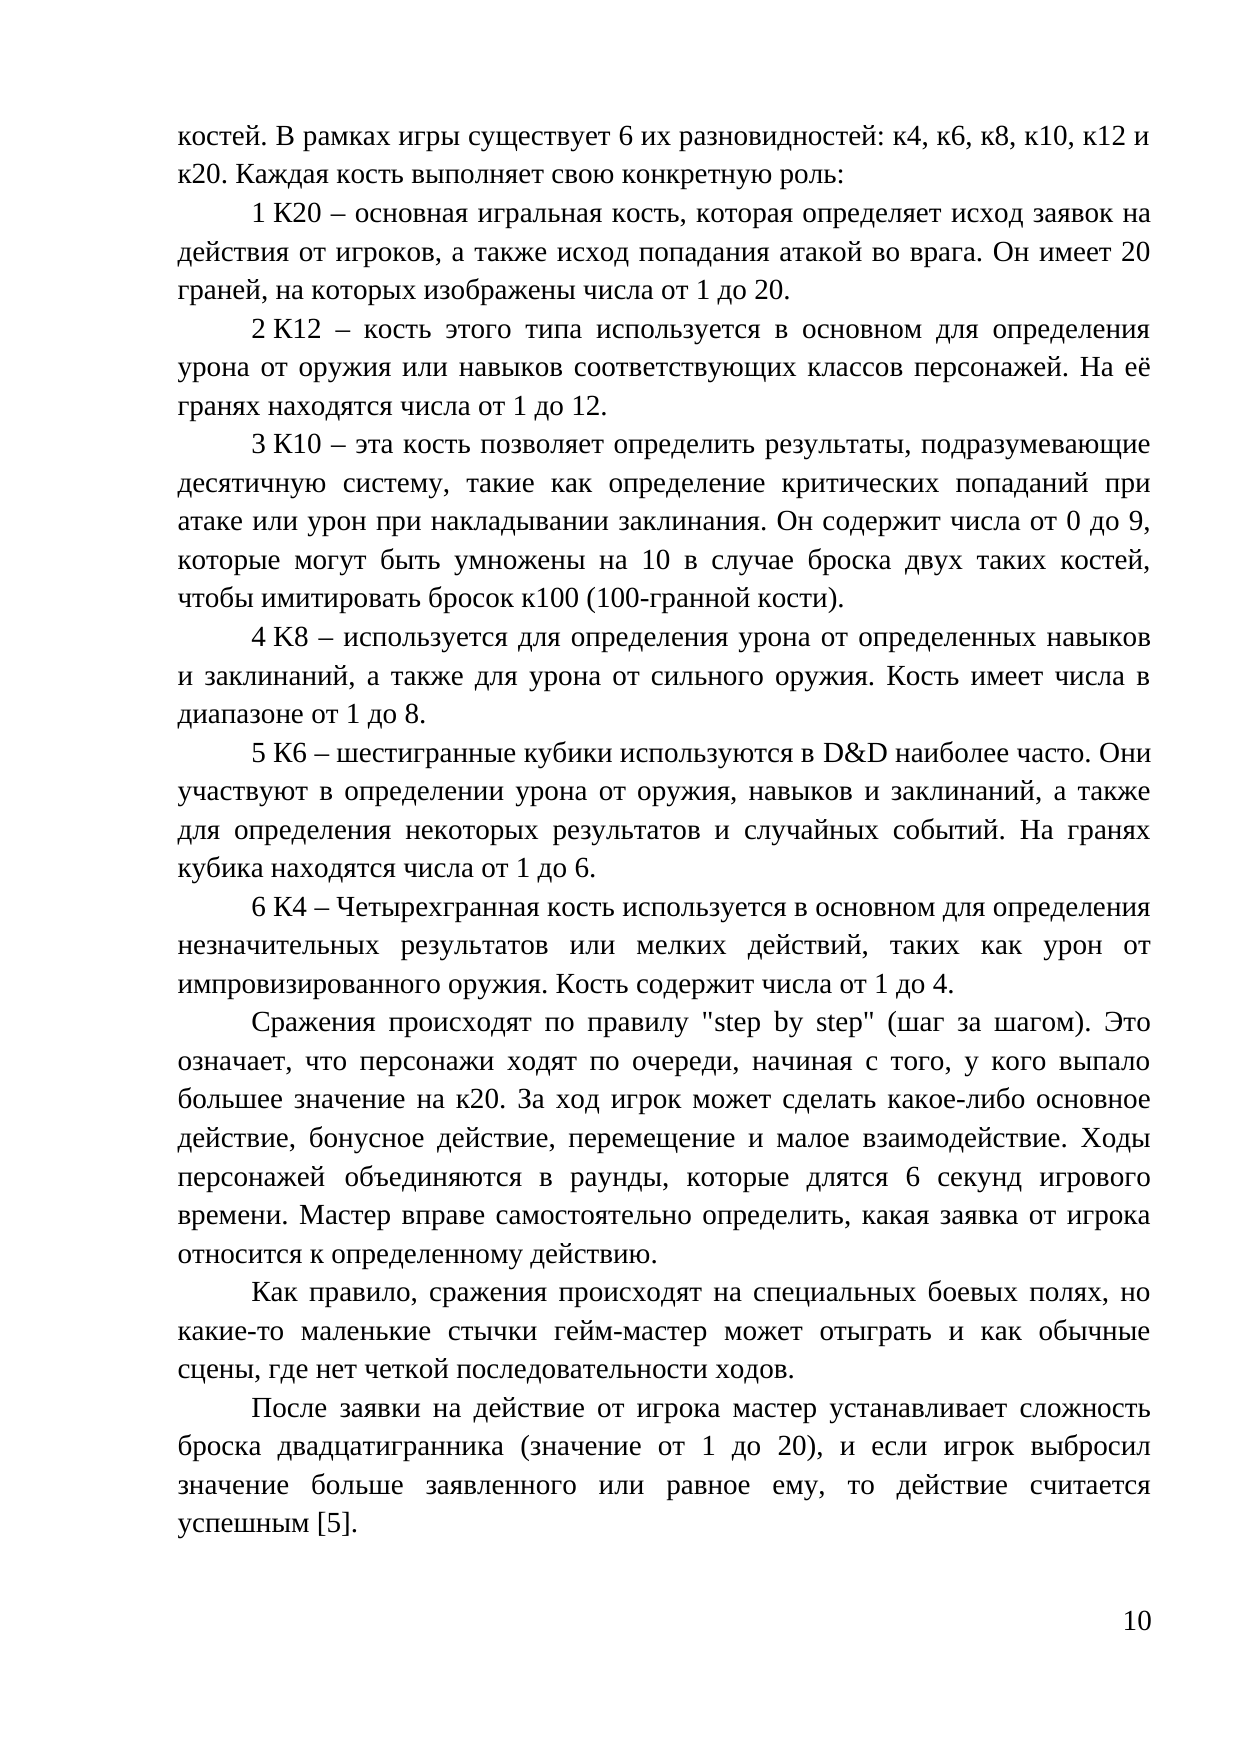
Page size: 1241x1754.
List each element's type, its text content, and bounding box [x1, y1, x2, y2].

text 4 K8 – используется для определения урона от определенных навыков и заклинаний, а также для урона от сильного оружия. Кость имеет числа в диапазоне от 1 до 8. [177, 619, 1152, 730]
text 3 К10 – эта кость позволяет определить результаты, подразумевающие десятичную систему, такие как определение критических попаданий при атаке или урон при накладывании заклинания. Он содержит числа от 0 до 9, которые могут быть умножены на 10 в случае броска двух таких костей, чтобы имитировать бросок к100 (100-гранной кости). [177, 426, 1152, 614]
text Как правило, сражения происходят на специальных боевых полях, но какие-то маленькие стычки гейм-мастер может отыграть и как обычные сцены, где нет четкой последовательности ходов. [177, 1274, 1152, 1385]
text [177, 118, 1152, 190]
text 1 К20 – основная игральная кость, которая определяет исход заявок на действия от игроков, а также исход попадания атакой во врага. Он имеет 20 граней, на которых изображены числа от 1 до 20. [177, 195, 1152, 306]
text 2 К12 – кость этого типа используется в основном для определения урона от оружия или навыков соответствующих классов персонажей. На её гранях находятся числа от 1 до 12. [177, 311, 1152, 421]
text 6 К4 – Четырехгранная кость используется в основном для определения незначительных результатов или мелких действий, таких как урон от импровизированного оружия. Кость содержит числа от 1 до 4. [177, 889, 1152, 999]
text После заявки на действие от игрока мастер устанавливает сложность броска двадцатигранника (значение от 1 до 20), и если игрок выбросил значение больше заявленного или равное ему, то действие считается успешным [5]. [177, 1390, 1152, 1539]
text Сражения происходят по правилу "step by step" (шаг за шагом). Это означает, что персонажи ходят по очереди, начиная с того, у кого выпало большее значение на к20. За ход игрок может сделать какое-либо основное действие, бонусное действие, перемещение и малое взаимодействие. Ходы персонажей объединяются в раунды, которые длятся 6 секунд игрового времени. Мастер вправе самостоятельно определить, какая заявка от игрока относится к определенному действию. [177, 1004, 1152, 1269]
text 5 К6 – шестигранные кубики используются в D&D наиболее часто. Они участвуют в определении урона от оружия, навыков и заклинаний, а также для определения некоторых результатов и случайных событий. На гранях кубика находятся числа от 1 до 6. [177, 735, 1152, 884]
